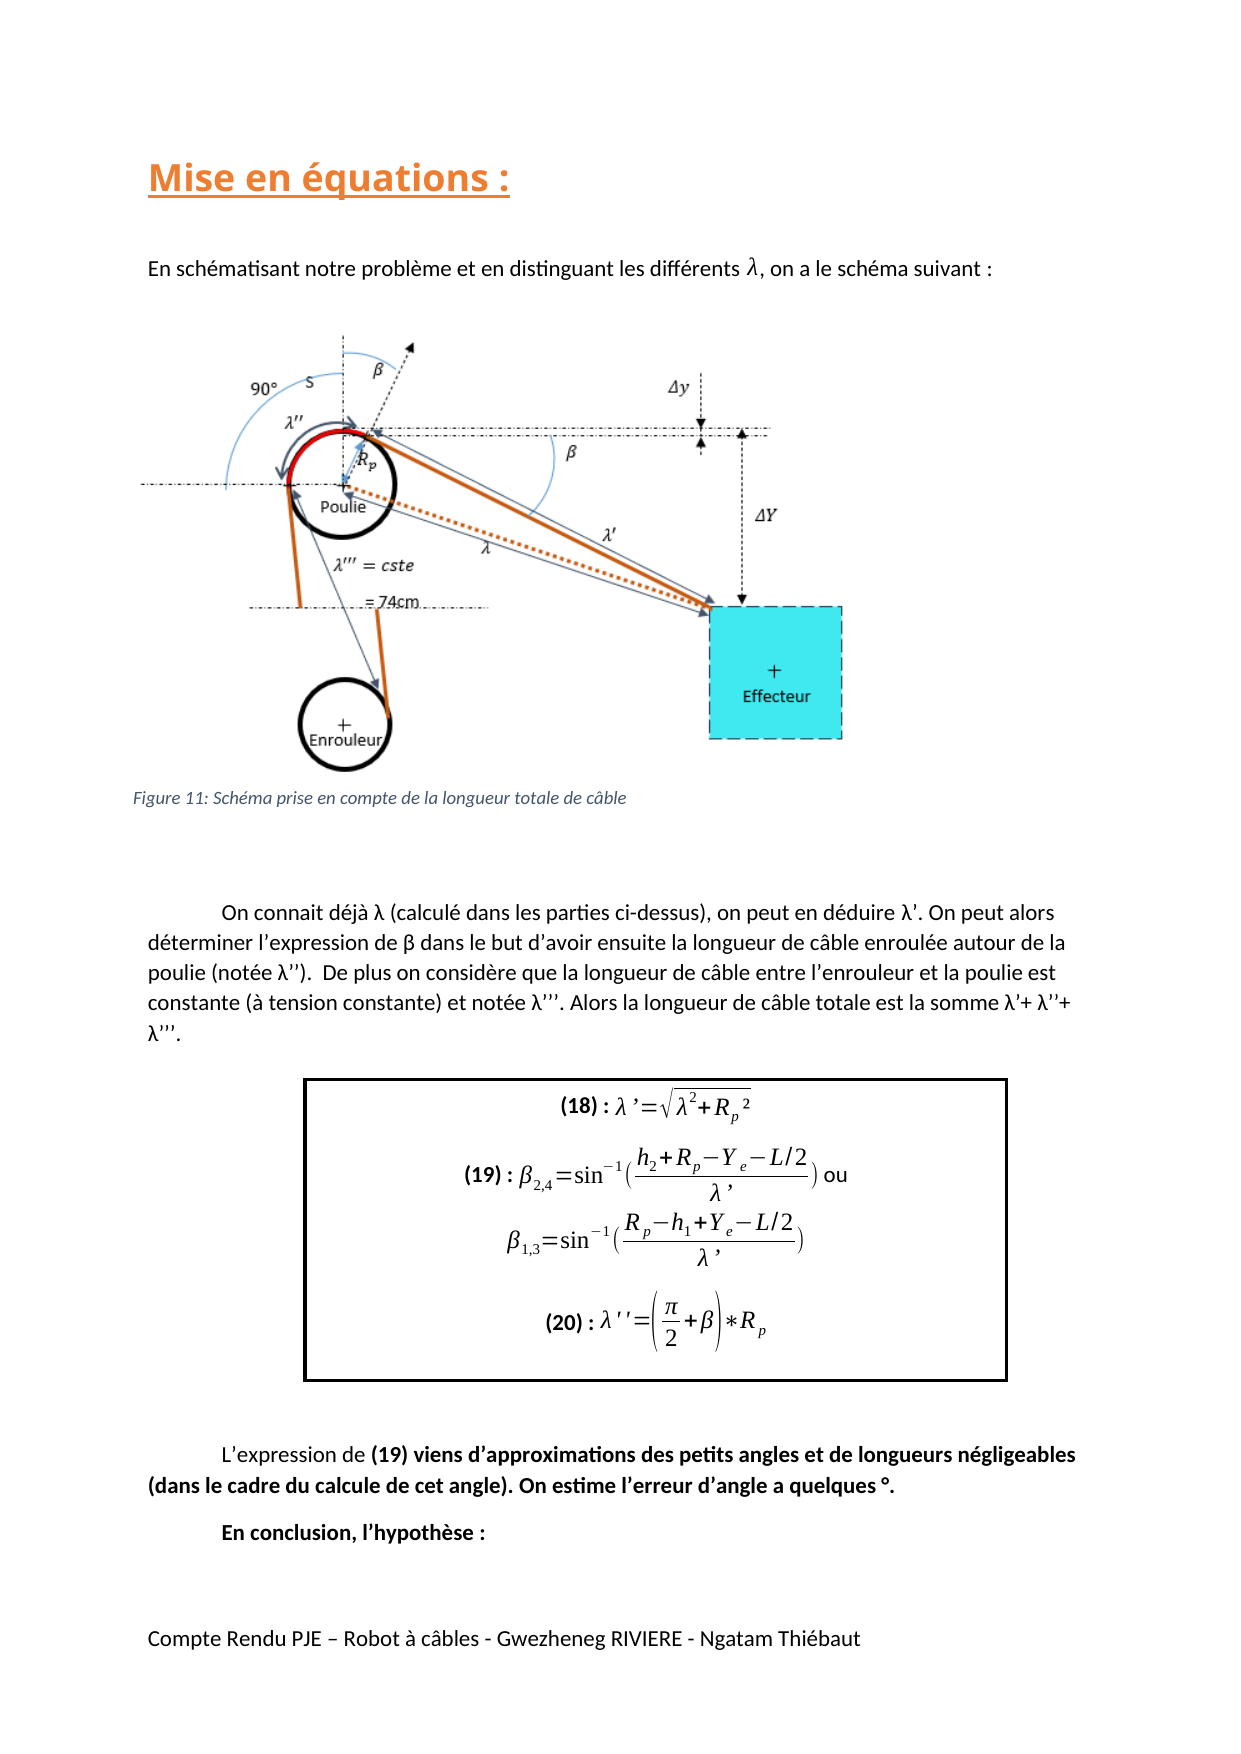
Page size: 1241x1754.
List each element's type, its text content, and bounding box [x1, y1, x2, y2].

text Mise en équations : [148, 152, 1093, 203]
picture [132, 298, 1078, 777]
text L’expression de (19) viens d’approximations des petits angles et de longueurs négligeables (dans le cadre du calcule de cet angle). On estime l’erreur d’angle a quelques °. [148, 1441, 1093, 1499]
text En conclusion, l’hypothèse : [148, 1518, 1093, 1546]
text On connait déjà λ (calculé dans les parties ci-dessus), on peut en déduire λ’. On peut alors déterminer l’expression de β dans le but d’avoir ensuite la longueur de câble enroulée autour de la poulie (notée λ’’). De plus on considère que la longueur de câble entre l’enrouleur et la poulie est constante (à tension constante) et notée λ’’’. Alors la longueur de câble totale est la somme λ’+ λ’’+ λ’’’. [148, 898, 1093, 1047]
text En schématisant notre problème et en distinguant les différents , on a le schéma suivant : [148, 254, 1093, 282]
